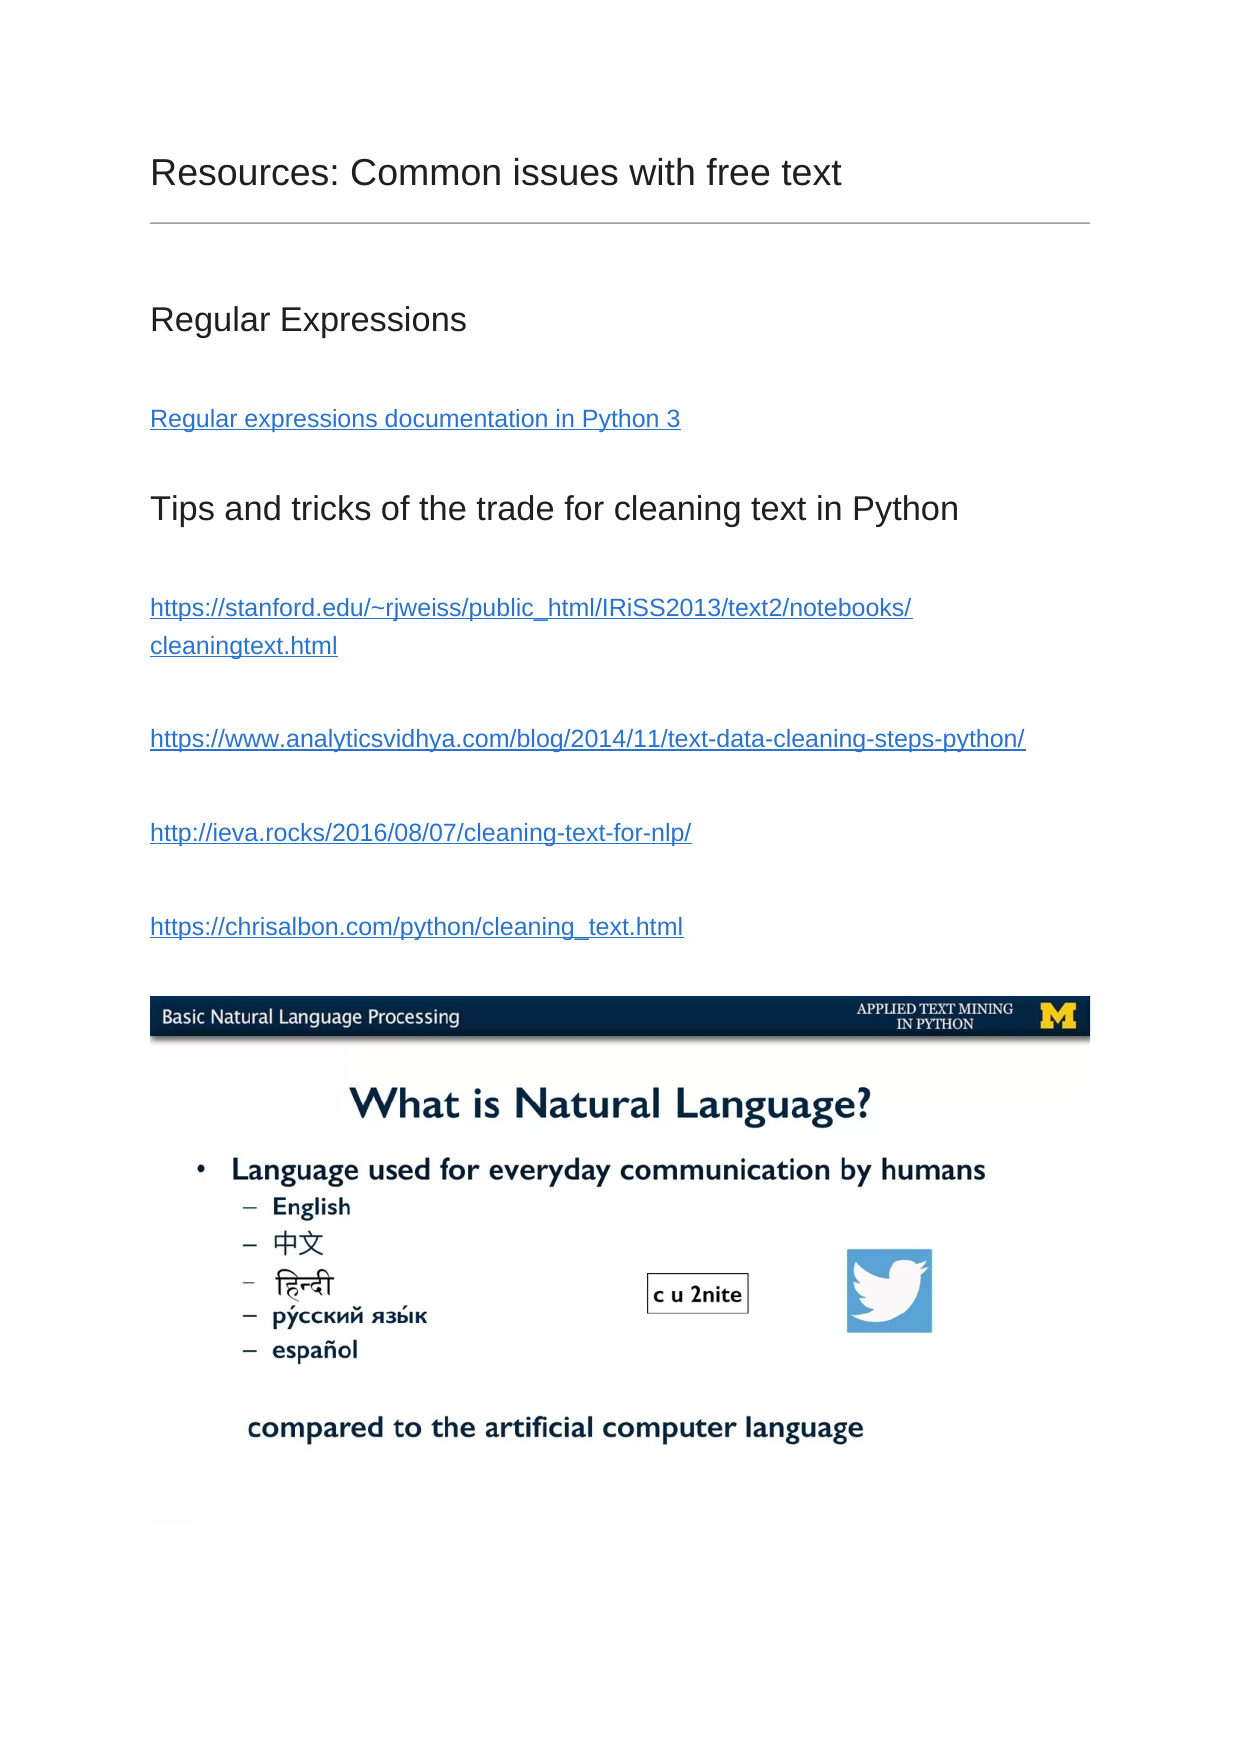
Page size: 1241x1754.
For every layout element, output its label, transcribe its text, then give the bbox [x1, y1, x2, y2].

text Regular Expressions [150, 299, 1090, 338]
text Resources: Common issues with free text [150, 150, 1090, 193]
text https://chrisalbon.com/python/cleaning_text.html [150, 903, 1090, 941]
text Tips and tricks of the trade for cleaning text in Python [150, 488, 1090, 528]
picture [150, 996, 1091, 1526]
text http://ieva.rocks/2016/08/07/cleaning-text-for-nlp/ [150, 809, 1090, 847]
text https://stanford.edu/~rjweiss/public_html/IRiSS2013/text2/notebooks/cleaningtext.html [150, 584, 1090, 659]
text Regular expressions documentation in Python 3 [150, 395, 1090, 432]
text https://www.analyticsvidhya.com/blog/2014/11/text-data-cleaning-steps-python/ [150, 716, 1090, 753]
